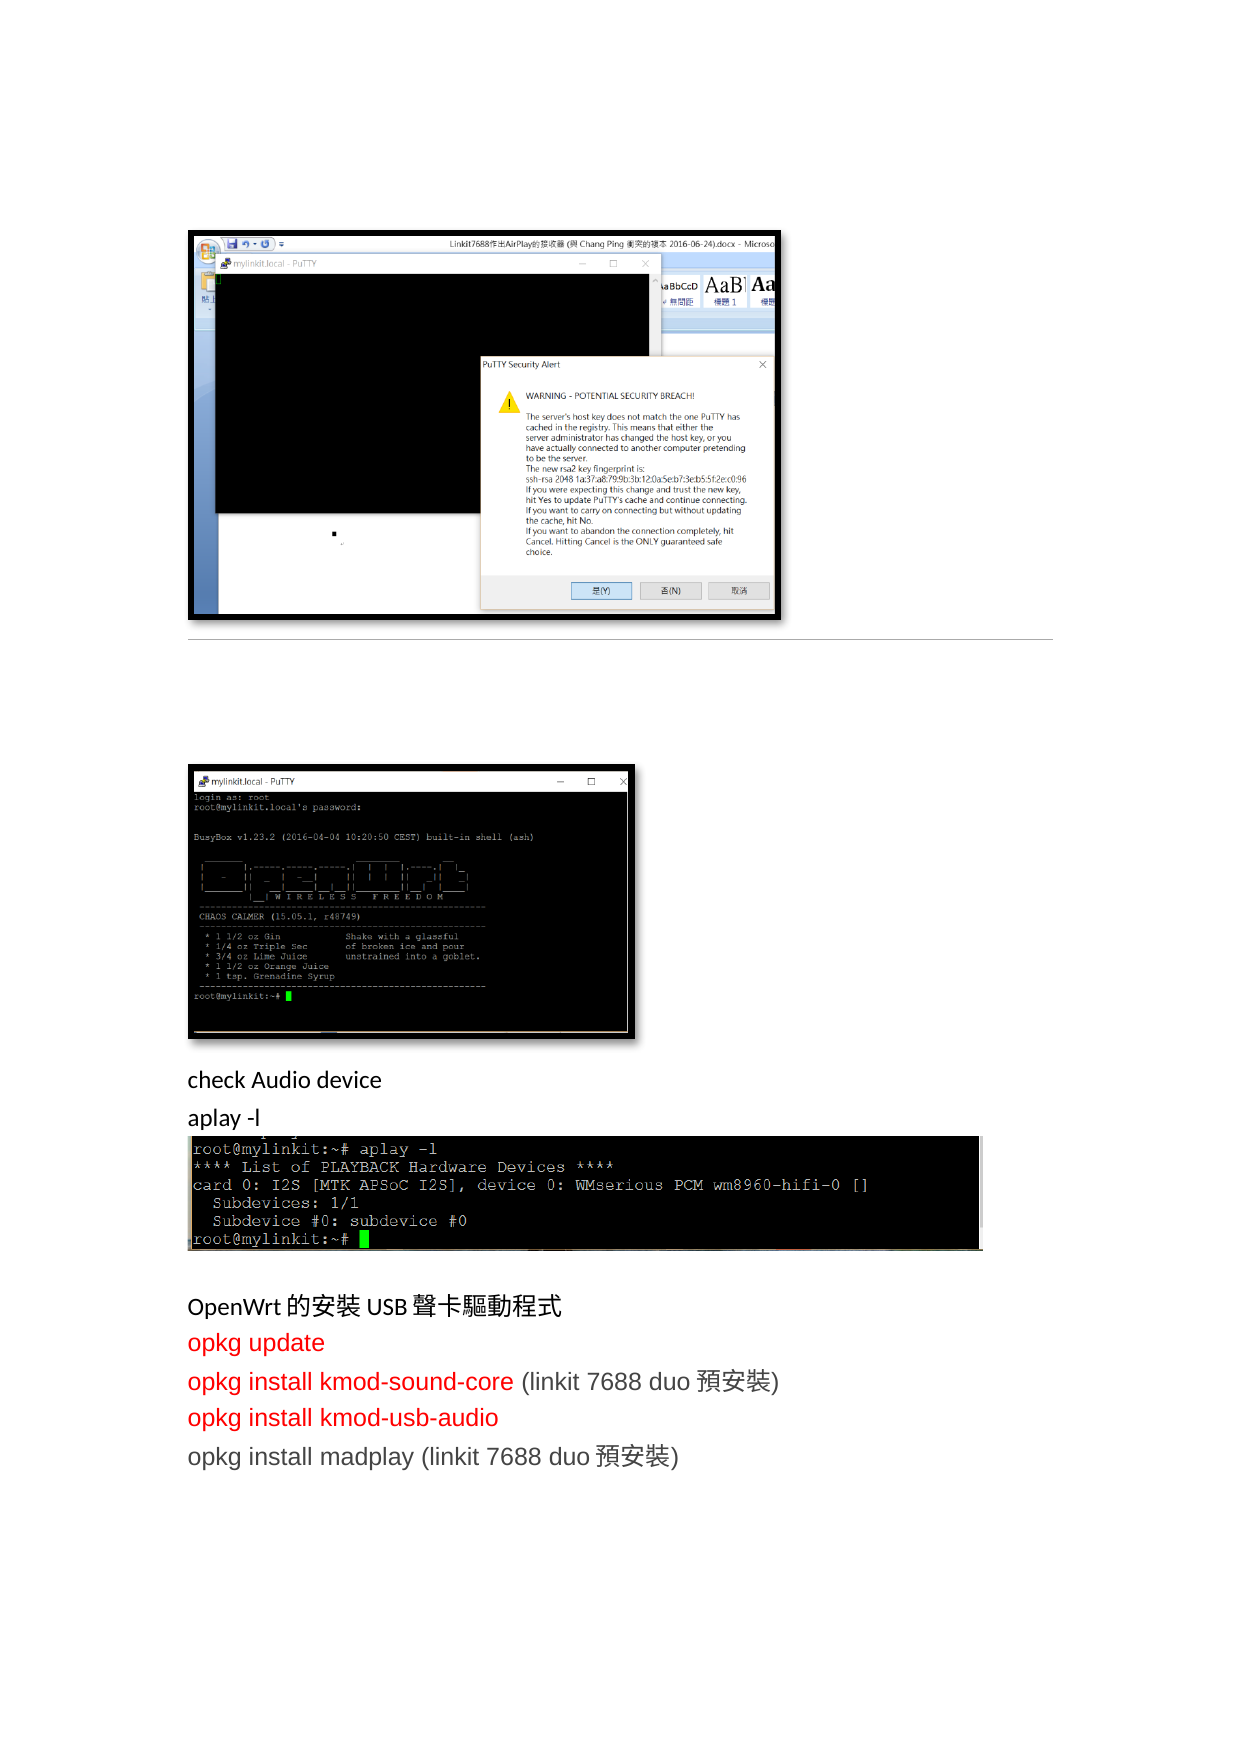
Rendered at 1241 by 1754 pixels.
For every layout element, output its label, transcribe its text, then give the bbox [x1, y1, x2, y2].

text OpenWrt的安裝USB聲卡驅動程式 [187, 1286, 1053, 1324]
picture [194, 236, 775, 614]
picture [194, 771, 628, 1033]
text opkg update [187, 1324, 1053, 1361]
text check Audio device [187, 1061, 1053, 1099]
text aplay -l [187, 1099, 1053, 1136]
text opkg install kmod-usb-audio [187, 1399, 1053, 1436]
text opkg install kmod-sound-core (linkit 7688 duo預安裝) [187, 1361, 1053, 1399]
picture [187, 1136, 983, 1251]
text opkg install madplay (linkit 7688 duo預安裝) [187, 1436, 1053, 1474]
